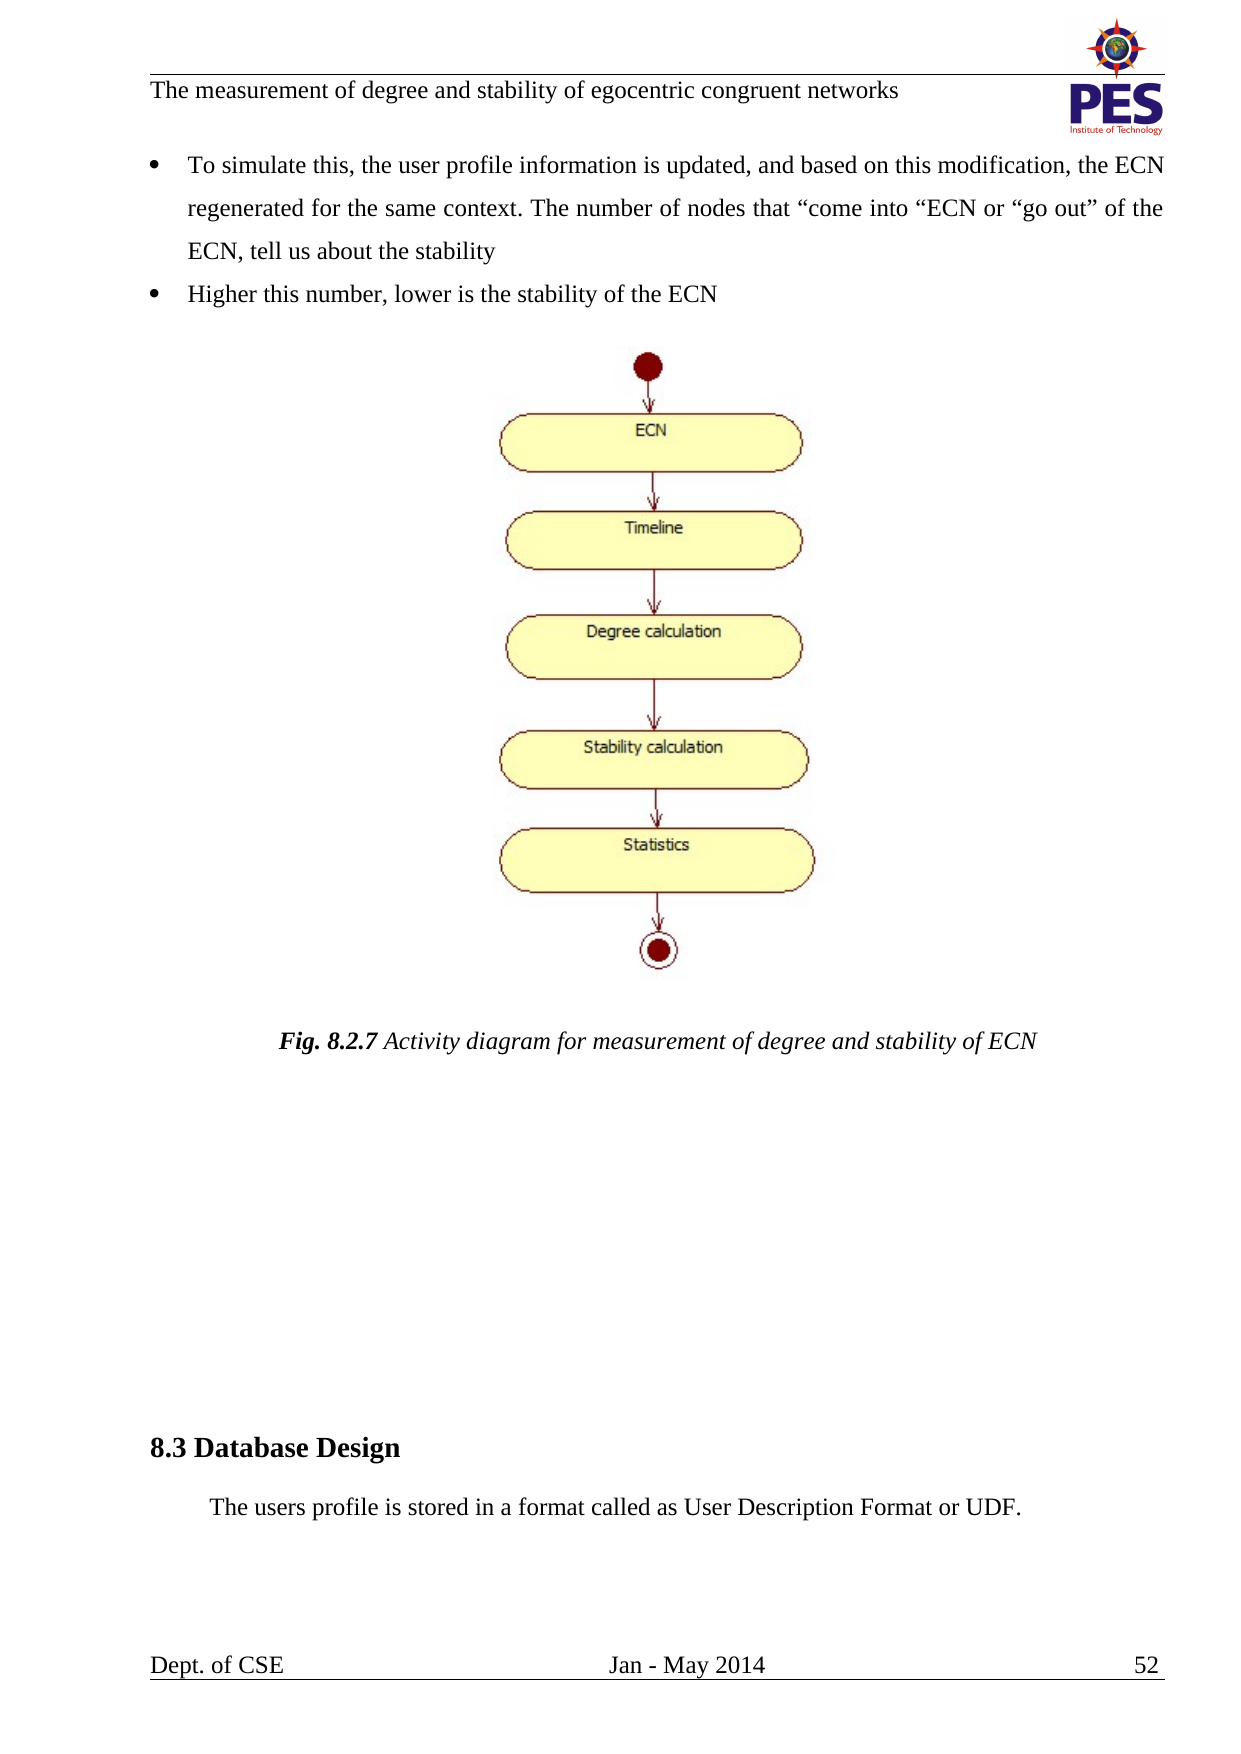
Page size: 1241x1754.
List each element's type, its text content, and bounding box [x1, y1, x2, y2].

picture [1063, 14, 1170, 139]
text The users profile is stored in a format called as User Description Format or UDF. [150, 1492, 1165, 1521]
list To simulate this, the user profile information is updated, and based on this modification, the ECN regenerated for the same context. The number of nodes that “come into “ECN or “go out” of the ECN, tell us about the stability [150, 150, 1165, 265]
picture [469, 322, 846, 1000]
list Higher this number, lower is the stability of the ECN [150, 279, 1165, 308]
text Fig. 8.2.7 Activity diagram for measurement of degree and stability of ECN [150, 1026, 1165, 1055]
text 8.3 Database Design [150, 1430, 1165, 1463]
